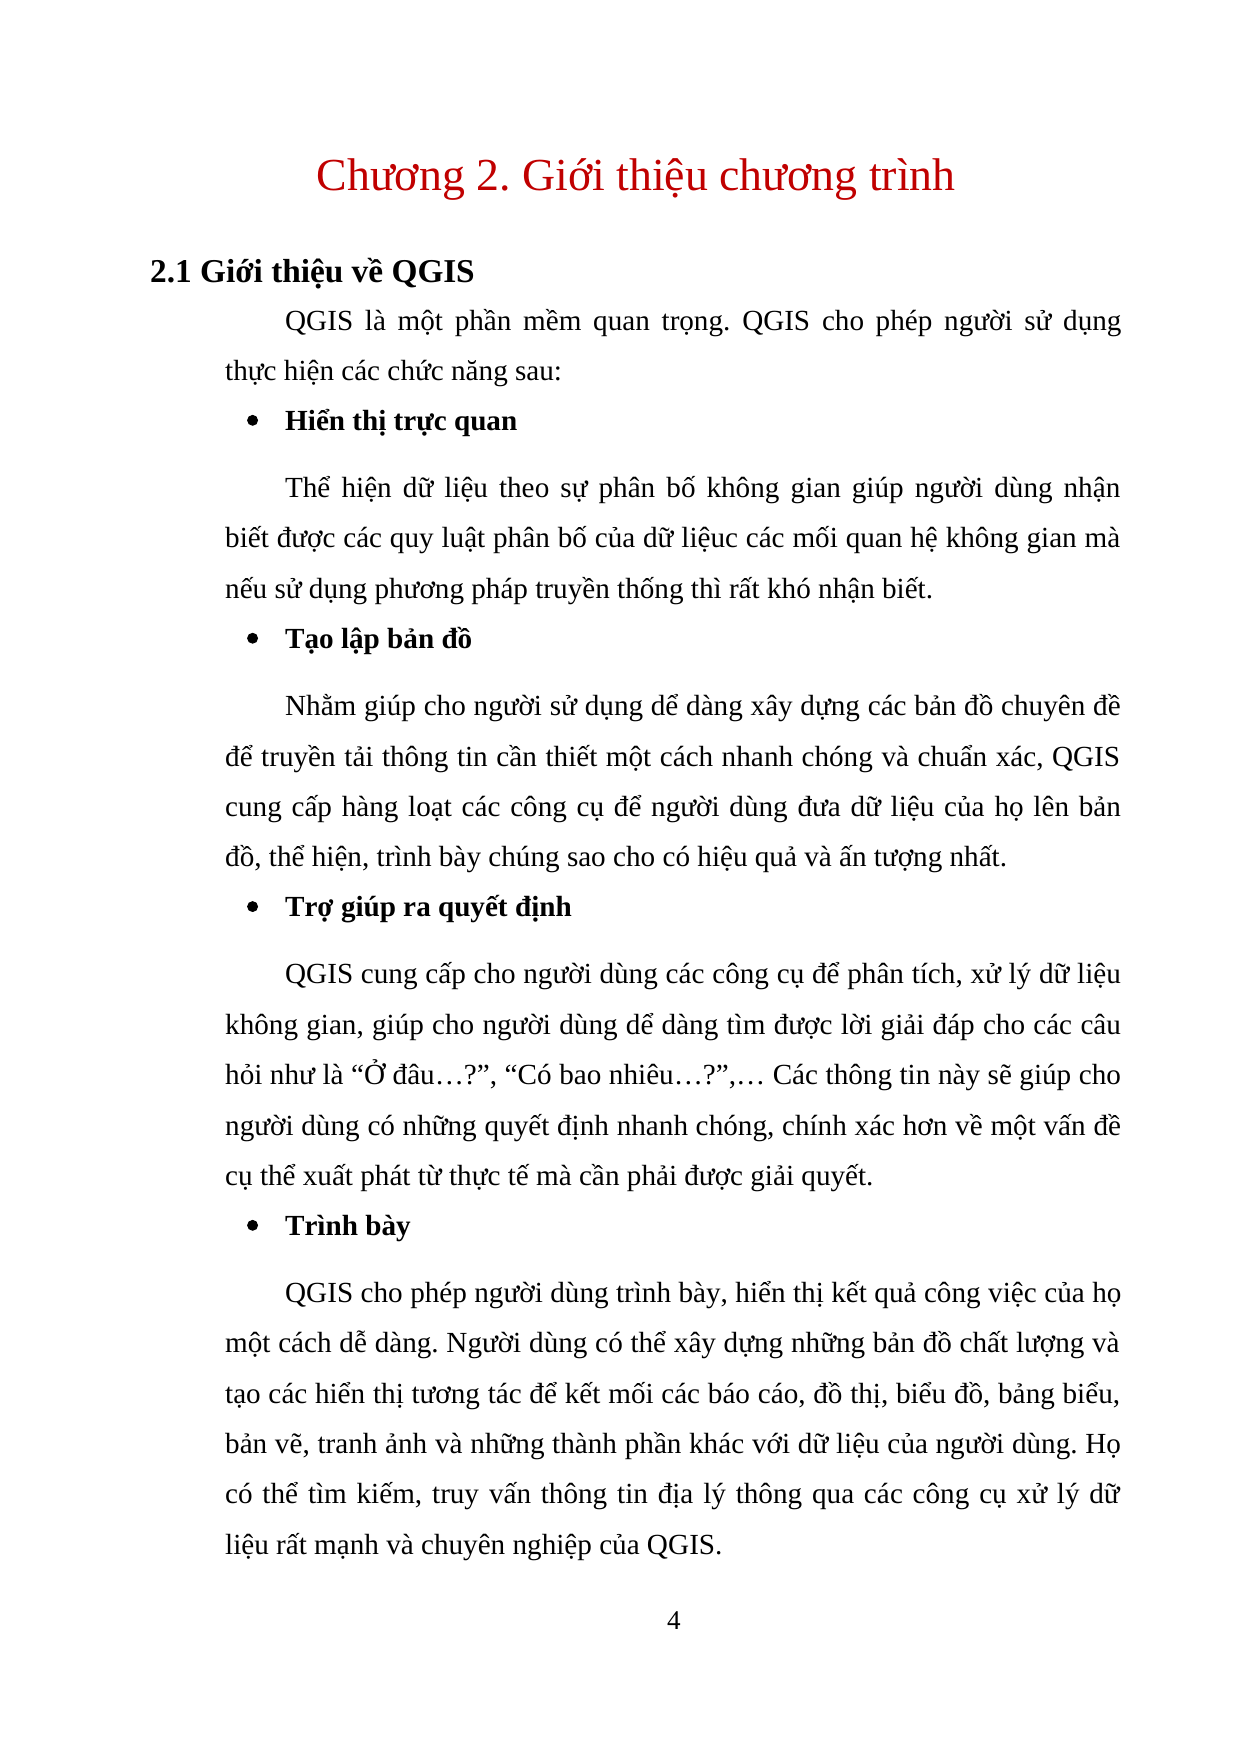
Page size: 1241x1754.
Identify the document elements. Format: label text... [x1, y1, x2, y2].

subtitle 2.1 Giới thiệu về QGIS [150, 252, 1122, 290]
text QGIS cung cấp cho người dùng các công cụ để phân tích, xử lý dữ liệu không gian, giúp cho người dùng dể dàng tìm được lời giải đáp cho các câu hỏi như là “Ở đâu…?”, “Có bao nhiêu…?”,… Các thông tin này sẽ giúp cho người dùng có những quyết định nhanh chóng, chính xác hơn về một vấn đề cụ thể xuất phát từ thực tế mà cần phải được giải quyết. [225, 957, 1122, 1191]
text Nhằm giúp cho người sử dụng dể dàng xây dựng các bản đồ chuyên đề để truyền tải thông tin cần thiết một cách nhanh chóng và chuẩn xác, QGIS cung cấp hàng loạt các công cụ để người dùng đưa dữ liệu của họ lên bản đồ, thể hiện, trình bày chúng sao cho có hiệu quả và ấn tượng nhất. [225, 688, 1122, 873]
list Trợ giúp ra quyết định [247, 889, 1122, 923]
text QGIS cho phép người dùng trình bày, hiển thị kết quả công việc của họ một cách dễ dàng. Người dùng có thể xây dựng những bản đồ chất lượng và tạo các hiển thị tương tác để kết mối các báo cáo, đồ thị, biểu đồ, bảng biểu, bản vẽ, tranh ảnh và những thành phần khác với dữ liệu của người dùng. Họ có thể tìm kiếm, truy vấn thông tin địa lý thông qua các công cụ xử lý dữ liệu rất mạnh và chuyên nghiệp của QGIS. [225, 1275, 1122, 1560]
text Thể hiện dữ liệu theo sự phân bố không gian giúp người dùng nhận biết được các quy luật phân bố của dữ liệuc các mối quan hệ không gian mà nếu sử dụng phương pháp truyền thống thì rất khó nhận biết. [225, 470, 1122, 604]
list Hiển thị trực quan [247, 403, 1122, 437]
list Tạo lập bản đồ [247, 621, 1122, 655]
subtitle Chương 2. Giới thiệu chương trình [150, 148, 1122, 200]
list Trình bày [247, 1208, 1122, 1242]
text QGIS là một phần mềm quan trọng. QGIS cho phép người sử dụng thực hiện các chức năng sau: [225, 303, 1122, 386]
